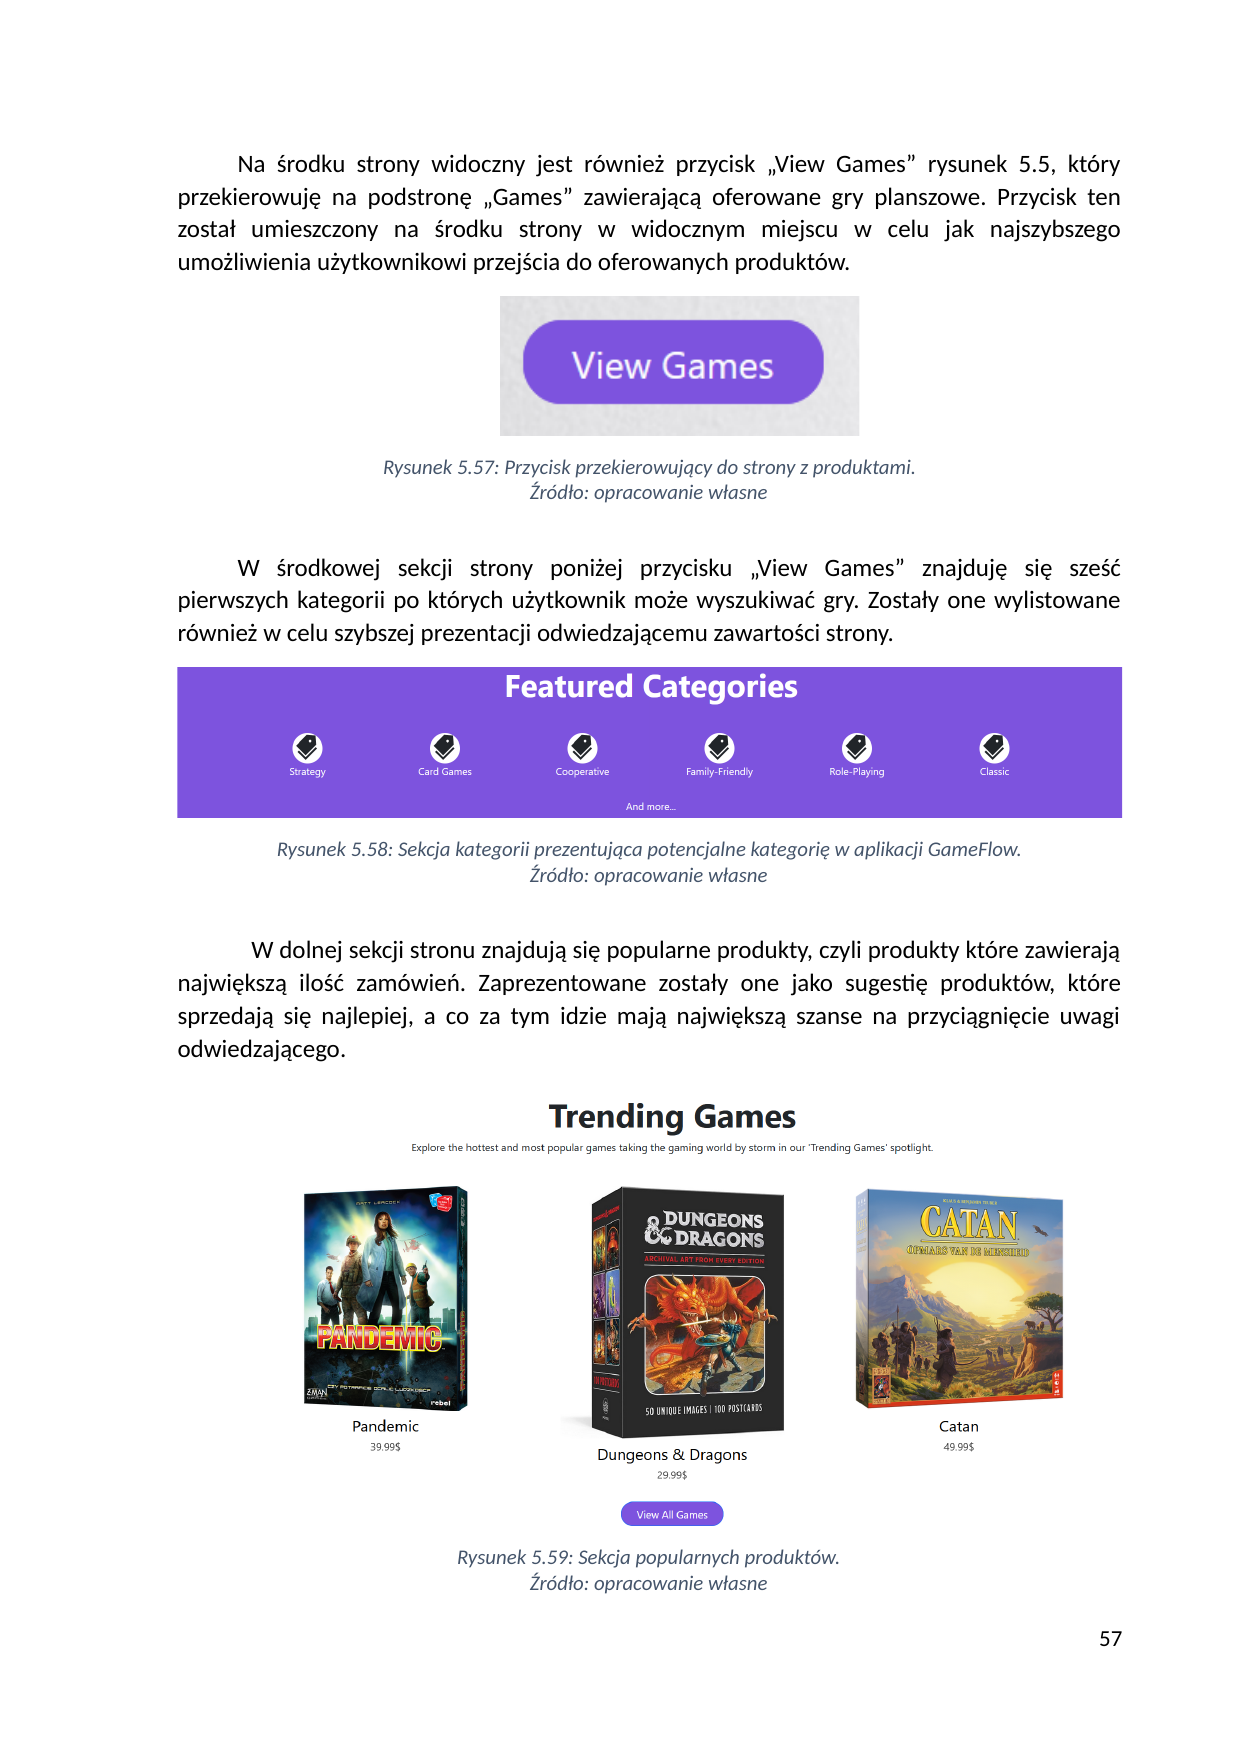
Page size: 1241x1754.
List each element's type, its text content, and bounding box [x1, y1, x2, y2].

text Źródło: opracowanie własne [177, 862, 1122, 887]
picture [177, 667, 1123, 818]
picture [500, 296, 860, 436]
picture [177, 1082, 1165, 1526]
text Źródło: opracowanie własne [177, 479, 1122, 505]
text Źródło: opracowanie własne [177, 1570, 1122, 1595]
text Na środku strony widoczny jest również przycisk „View Games” rysunek 5.5, który przekierowuję na podstronę „Games” zawierającą oferowane gry planszowe. Przycisk ten został umieszczony na środku strony w widocznym miejscu w celu jak najszybszego umożliwienia użytkownikowi przejścia do oferowanych produktów. [177, 148, 1122, 277]
text W dolnej sekcji stronu znajdują się popularne produkty, czyli produkty które zawierają największą ilość zamówień. Zaprezentowane zostały one jako sugestię produktów, które sprzedają się najlepiej, a co za tym idzie mają największą szanse na przyciągnięcie uwagi odwiedzającego. [177, 934, 1122, 1063]
text W środkowej sekcji strony poniżej przycisku „View Games” znajduję się sześć pierwszych kategorii po których użytkownik może wyszukiwać gry. Zostały one wylistowane również w celu szybszej prezentacji odwiedzającemu zawartości strony. [177, 552, 1122, 648]
